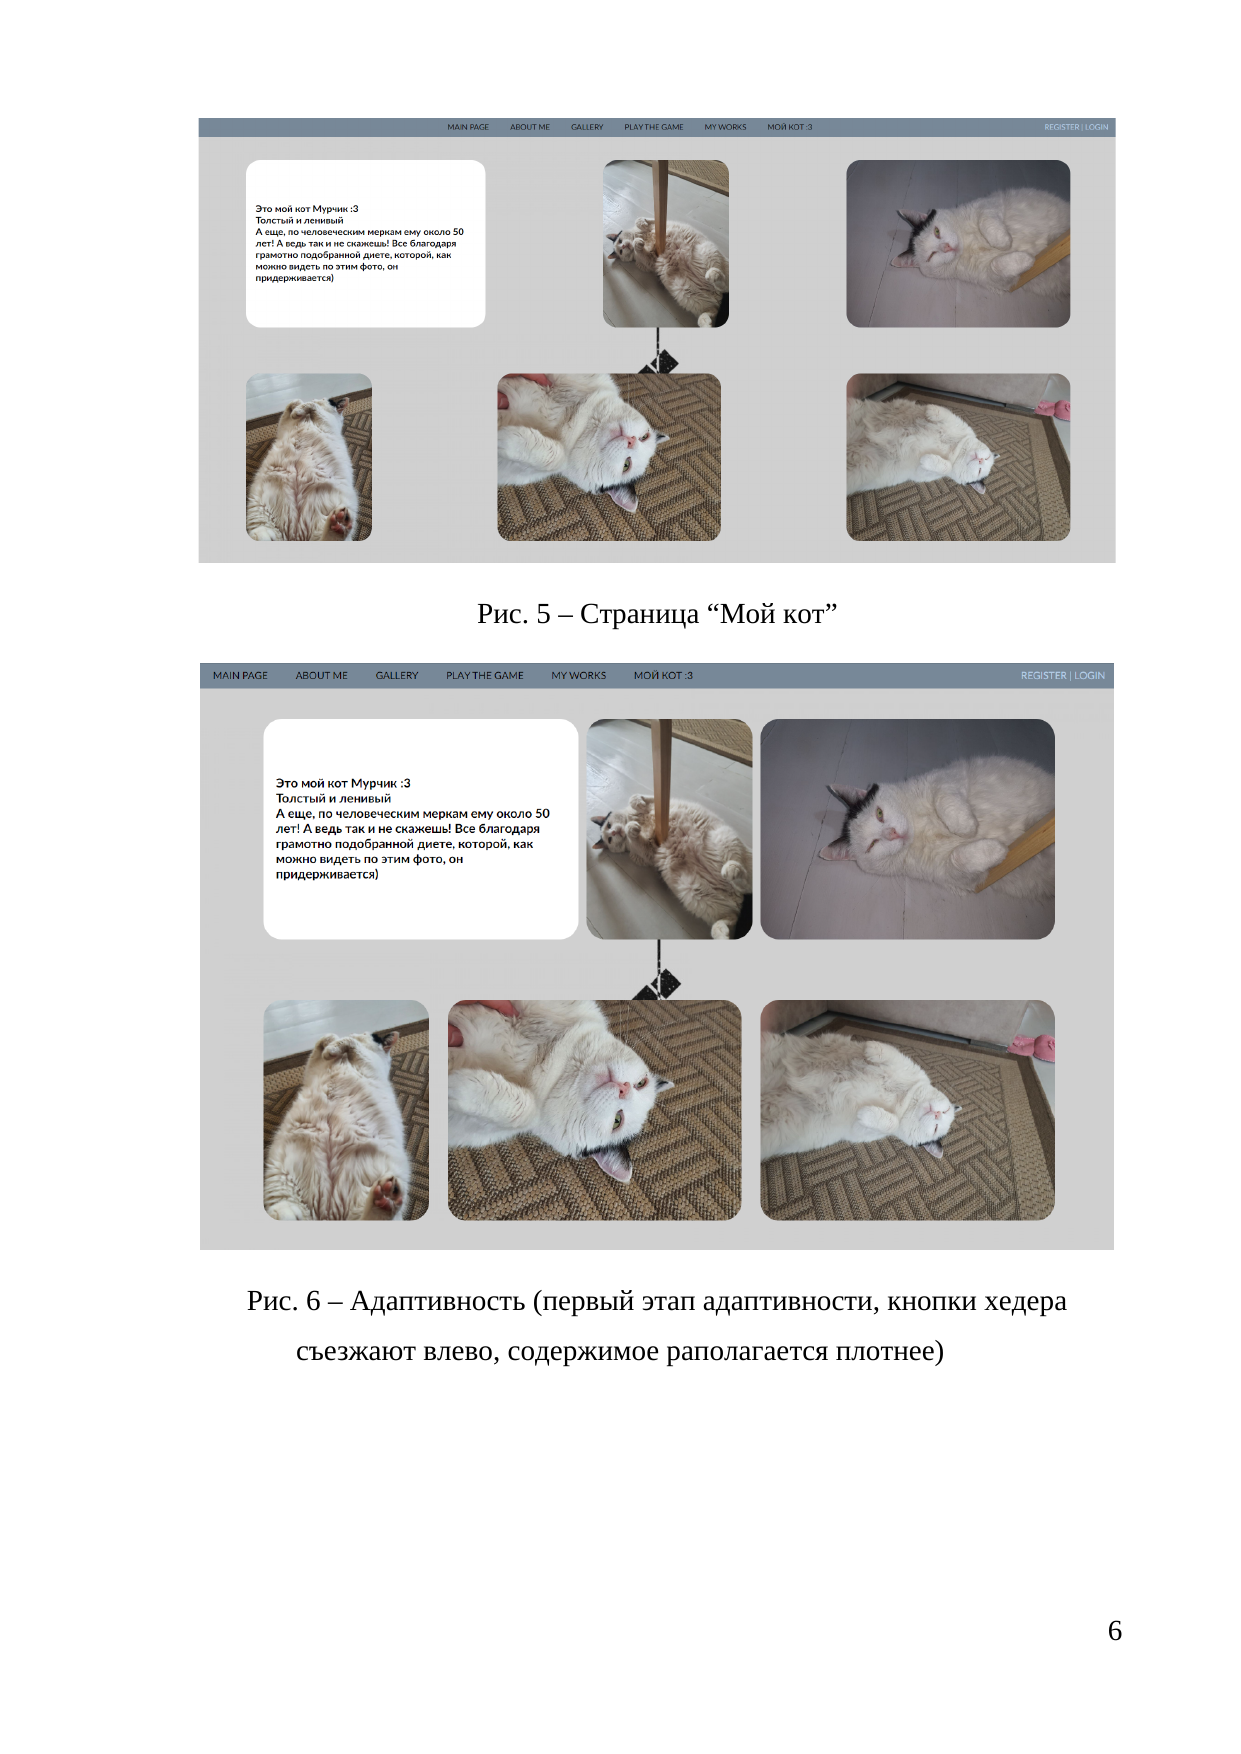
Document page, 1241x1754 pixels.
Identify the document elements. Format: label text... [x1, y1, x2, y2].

text Рис. 5 – Страница “Мой кот” [118, 596, 1122, 630]
picture [198, 118, 1116, 563]
text Рис. 6 – Адаптивность (первый этап адаптивности, кнопки хедера съезжают влево, содержимое раполагается плотнее) [118, 1283, 1122, 1367]
picture [200, 663, 1114, 1250]
